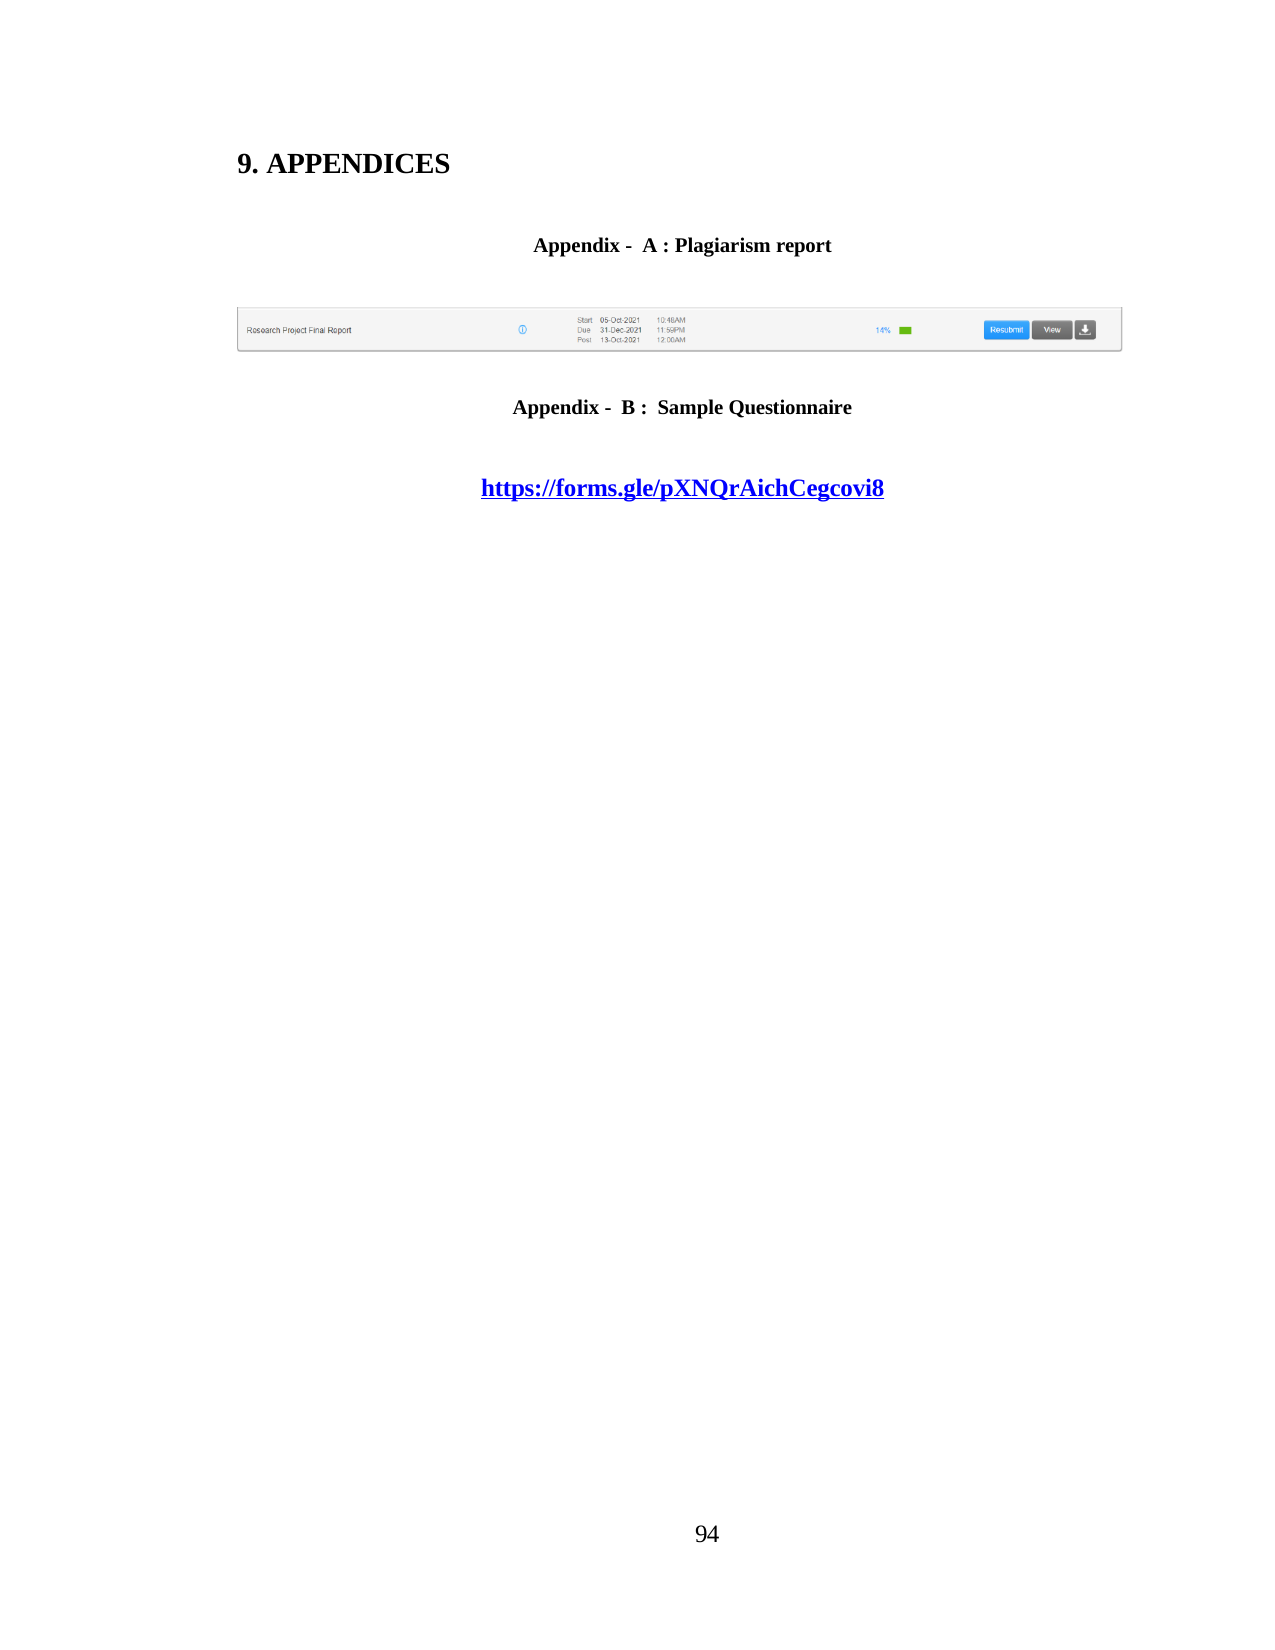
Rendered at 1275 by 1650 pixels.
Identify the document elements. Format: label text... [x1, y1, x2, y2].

text https://forms.gle/pXNQrAichCegcovi8 [212, 473, 1153, 501]
subtitle APPENDICES [237, 146, 1185, 180]
picture [237, 307, 1123, 352]
text Appendix - A : Plagiarism report [212, 233, 1152, 257]
text Appendix - B : Sample Questionnaire [212, 394, 1152, 419]
